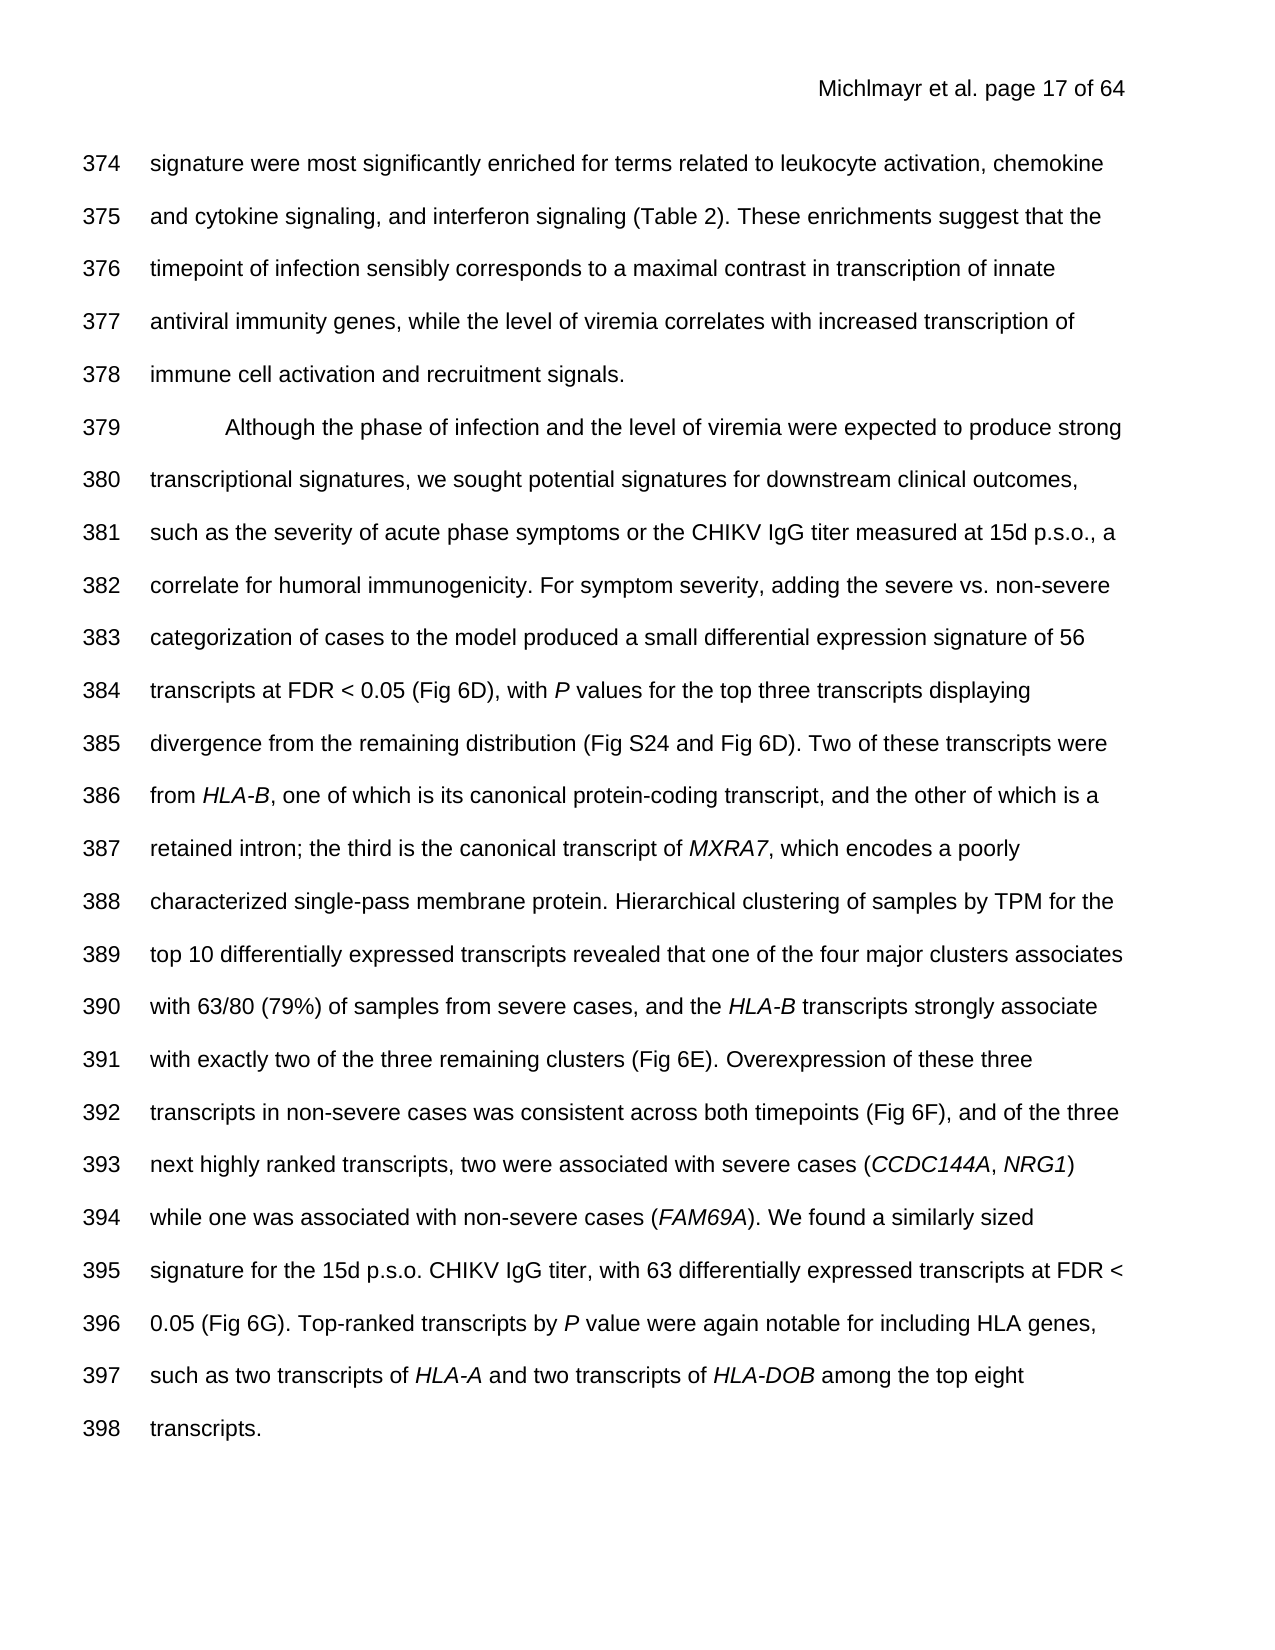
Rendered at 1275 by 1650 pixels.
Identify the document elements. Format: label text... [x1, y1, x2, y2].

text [150, 150, 1125, 387]
text Although the phase of infection and the level of viremia were expected to produce strong transcriptional signatures, we sought potential signatures for downstream clinical outcomes, such as the severity of acute phase symptoms or the CHIKV IgG titer measured at 15d p.s.o., a correlate for humoral immunogenicity. For symptom severity, adding the severe vs. non-severe categorization of cases to the model produced a small differential expression signature of 56 transcripts at FDR < 0.05 (Fig 6D), with P values for the top three transcripts displaying divergence from the remaining distribution (Fig S24 and Fig 6D). Two of these transcripts were from HLA-B, one of which is its canonical protein-coding transcript, and the other of which is a retained intron; the third is the canonical transcript of MXRA7, which encodes a poorly characterized single-pass membrane protein. Hierarchical clustering of samples by TPM for the top 10 differentially expressed transcripts revealed that one of the four major clusters associates with 63/80 (79%) of samples from severe cases, and the HLA-B transcripts strongly associate with exactly two of the three remaining clusters (Fig 6E). Overexpression of these three transcripts in non-severe cases was consistent across both timepoints (Fig 6F), and of the three next highly ranked transcripts, two were associated with severe cases (CCDC144A, NRG1) while one was associated with non-severe cases (FAM69A). We found a similarly sized signature for the 15d p.s.o. CHIKV IgG titer, with 63 differentially expressed transcripts at FDR < 0.05 (Fig 6G). Top-ranked transcripts by P value were again notable for including HLA genes, such as two transcripts of HLA-A and two transcripts of HLA-DOB among the top eight transcripts. [150, 413, 1125, 1441]
